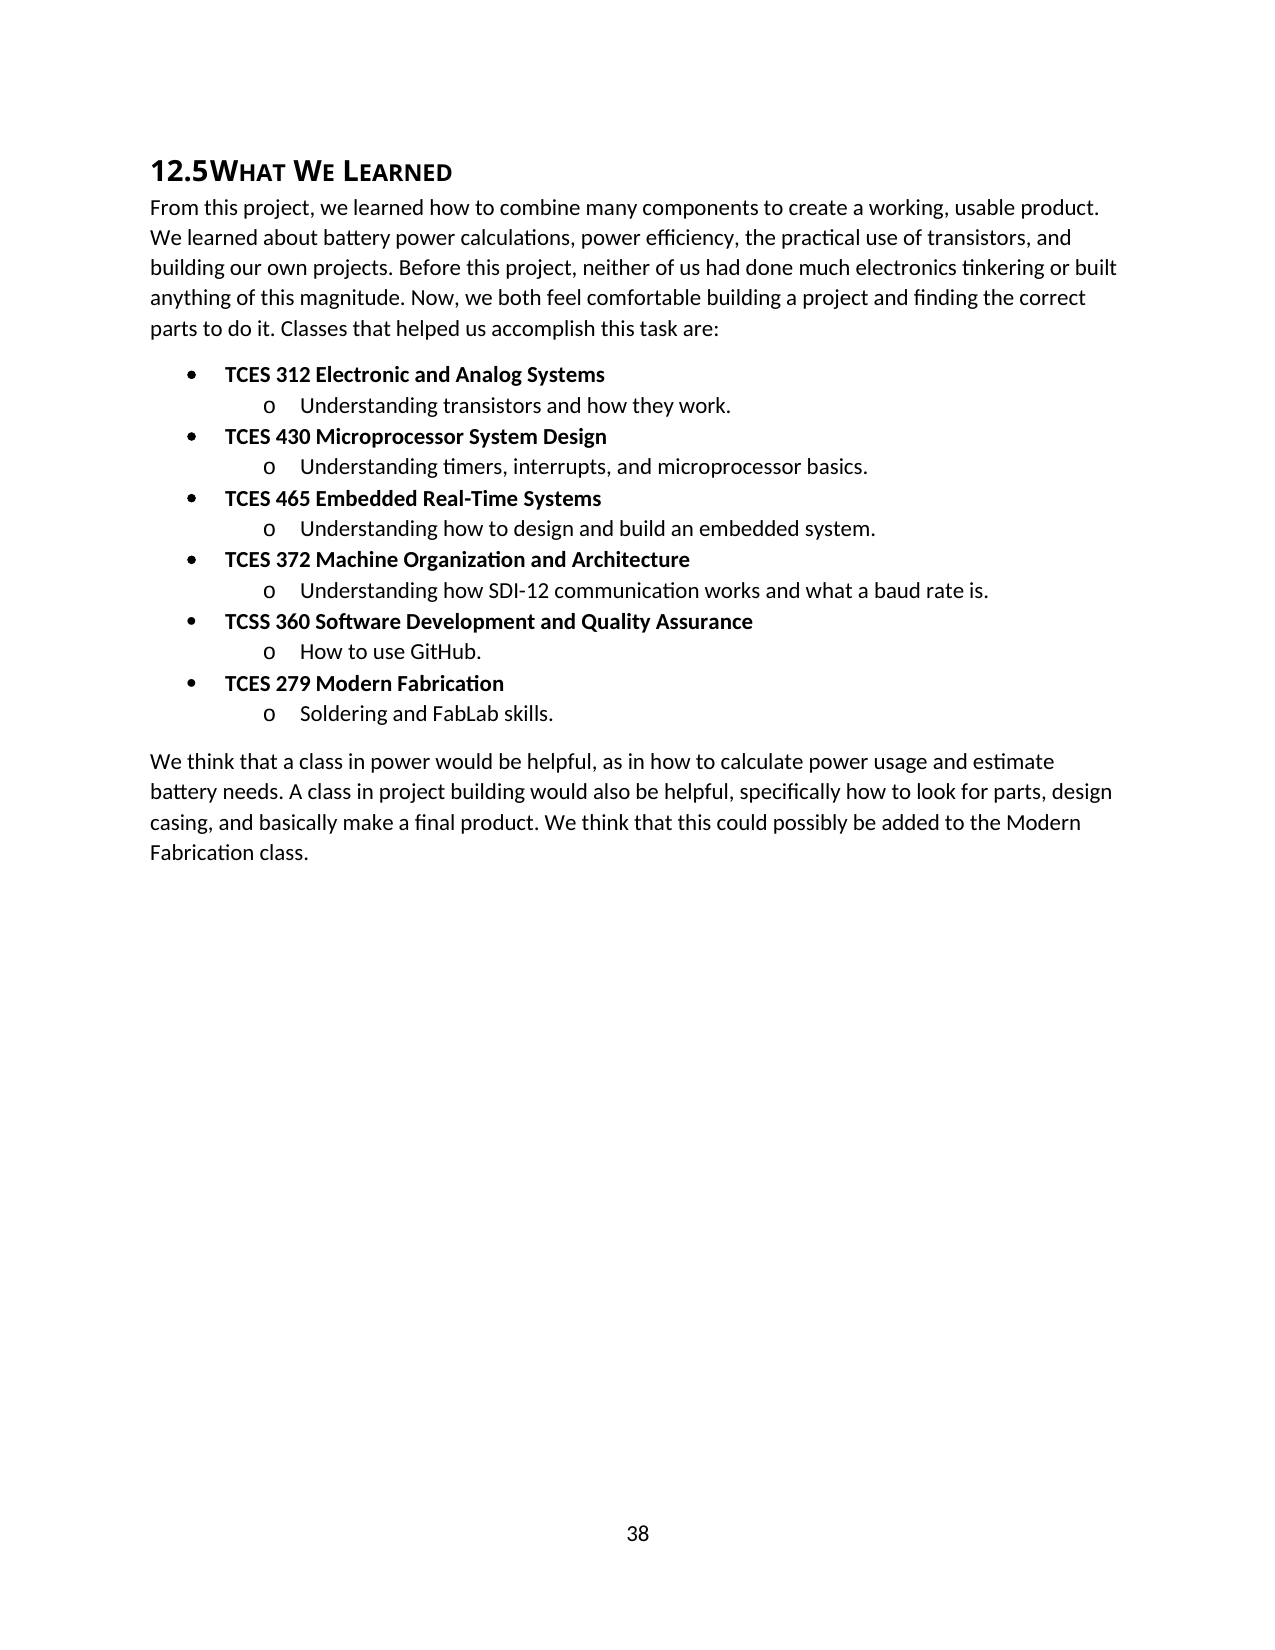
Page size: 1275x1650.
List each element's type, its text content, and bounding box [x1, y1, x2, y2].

list Understanding how SDI-12 communication works and what a baud rate is. [262, 576, 1125, 605]
list TCES 312 Electronic and Analog Systems [187, 361, 1125, 388]
list TCES 430 Microprocessor System Design [187, 422, 1125, 450]
list Understanding how to design and build an embedded system. [262, 514, 1125, 543]
text From this project, we learned how to combine many components to create a working, usable product. We learned about battery power calculations, power efficiency, the practical use of transistors, and building our own projects. Before this project, neither of us had done much electronics tinkering or built anything of this magnitude. Now, we both feel comfortable building a project and finding the correct parts to do it. Classes that helped us accomplish this task are: [150, 193, 1125, 342]
subtitle What We Learned [150, 150, 1125, 190]
list TCES 279 Modern Fabrication [187, 669, 1125, 697]
text We think that a class in power would be helpful, as in how to calculate power usage and estimate battery needs. A class in project building would also be helpful, specifically how to look for parts, design casing, and basically make a final product. We think that this could possibly be added to the Modern Fabrication class. [150, 747, 1125, 866]
list Soldering and FabLab skills. [262, 699, 1125, 728]
list TCES 465 Embedded Real-Time Systems [187, 484, 1125, 512]
list TCSS 360 Software Development and Quality Assurance [187, 607, 1125, 635]
list Understanding transistors and how they work. [262, 391, 1125, 420]
list TCES 372 Machine Organization and Architecture [187, 546, 1125, 573]
list How to use GitHub. [262, 637, 1125, 667]
list Understanding timers, interrupts, and microprocessor basics. [262, 452, 1125, 482]
